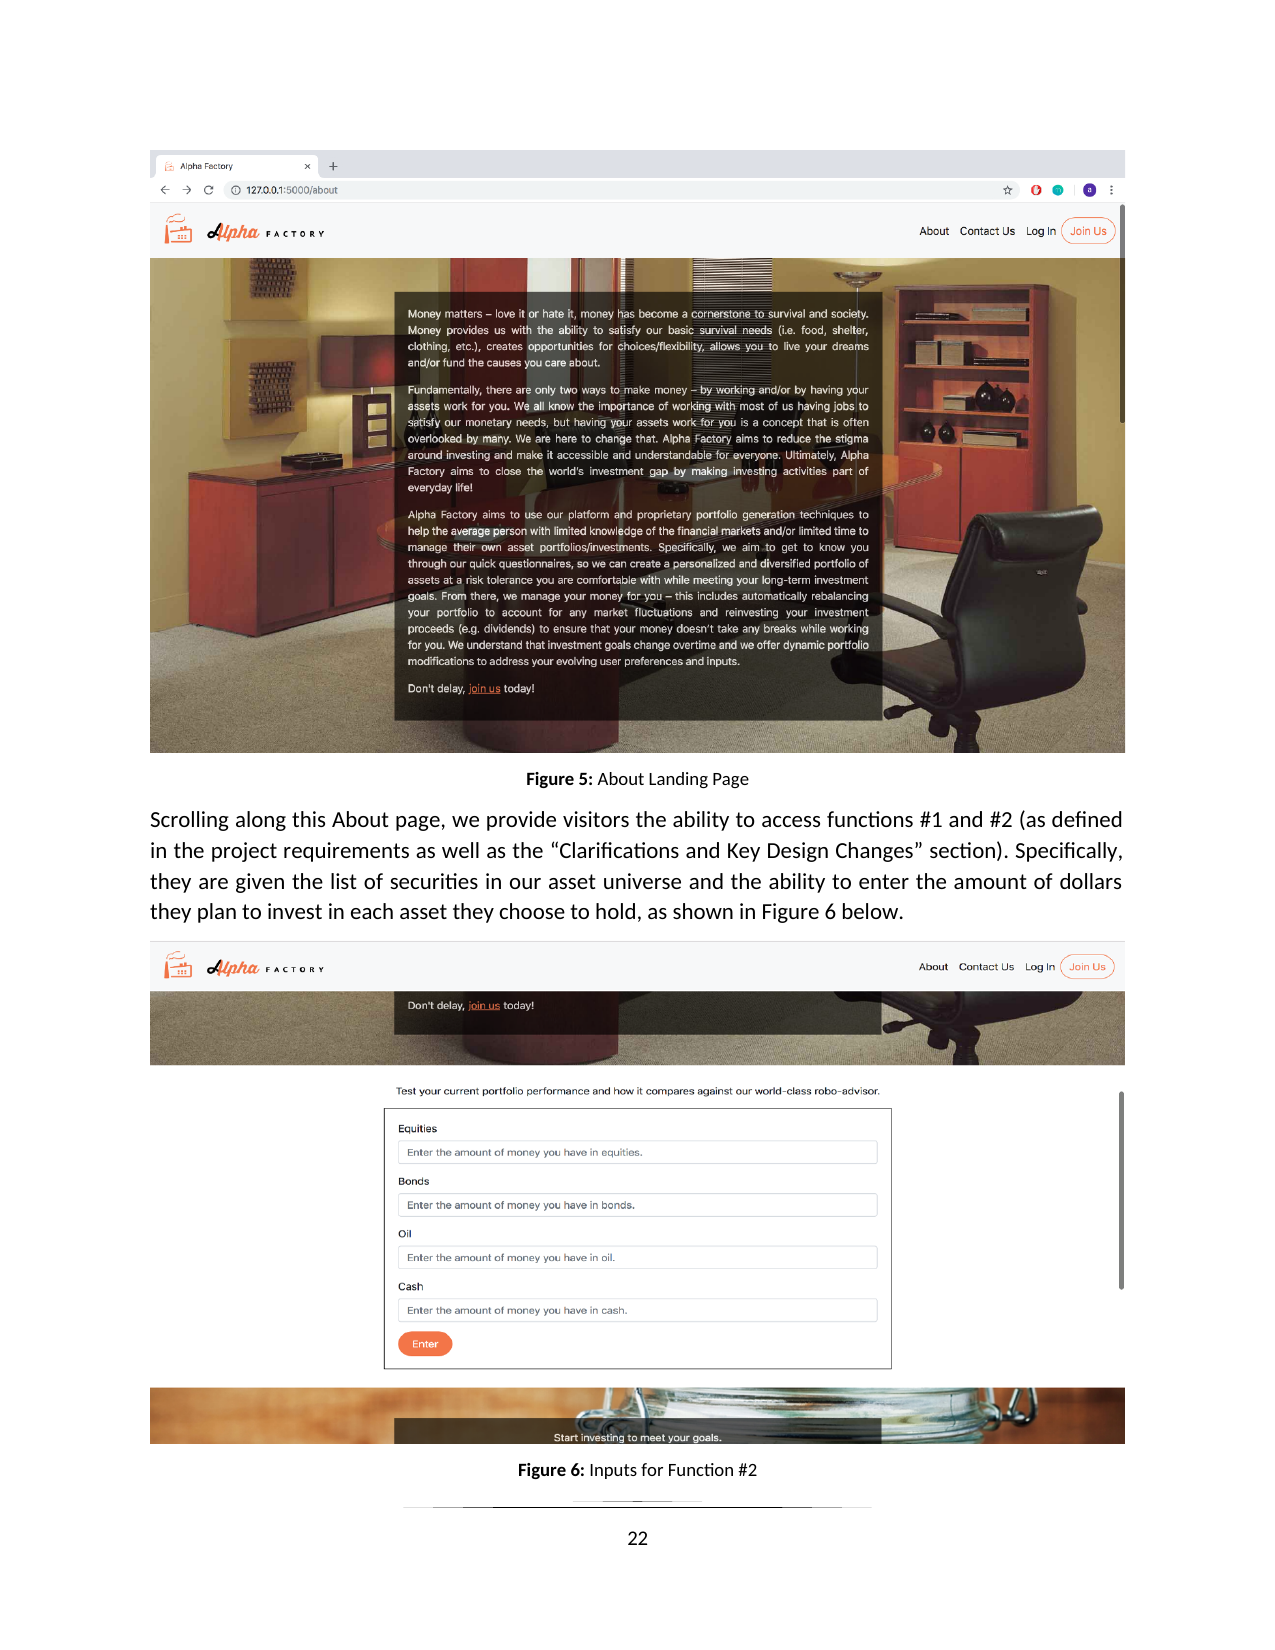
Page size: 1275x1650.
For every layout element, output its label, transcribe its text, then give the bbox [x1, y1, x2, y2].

text Scrolling along this About page, we provide visitors the ability to access functions #1 and #2 (as defined in the project requirements as well as the “Clarifications and Key Design Changes” section). Specifically, they are given the list of securities in our asset universe and the ability to enter the amount of dollars they plan to invest in each asset they choose to hold, as shown in Figure 6 below. [150, 805, 1125, 926]
text Figure 5: About Landing Page [150, 768, 1125, 791]
picture [150, 150, 1125, 753]
picture [150, 940, 1125, 1444]
text Figure 6: Inputs for Function #2 [150, 1458, 1125, 1481]
